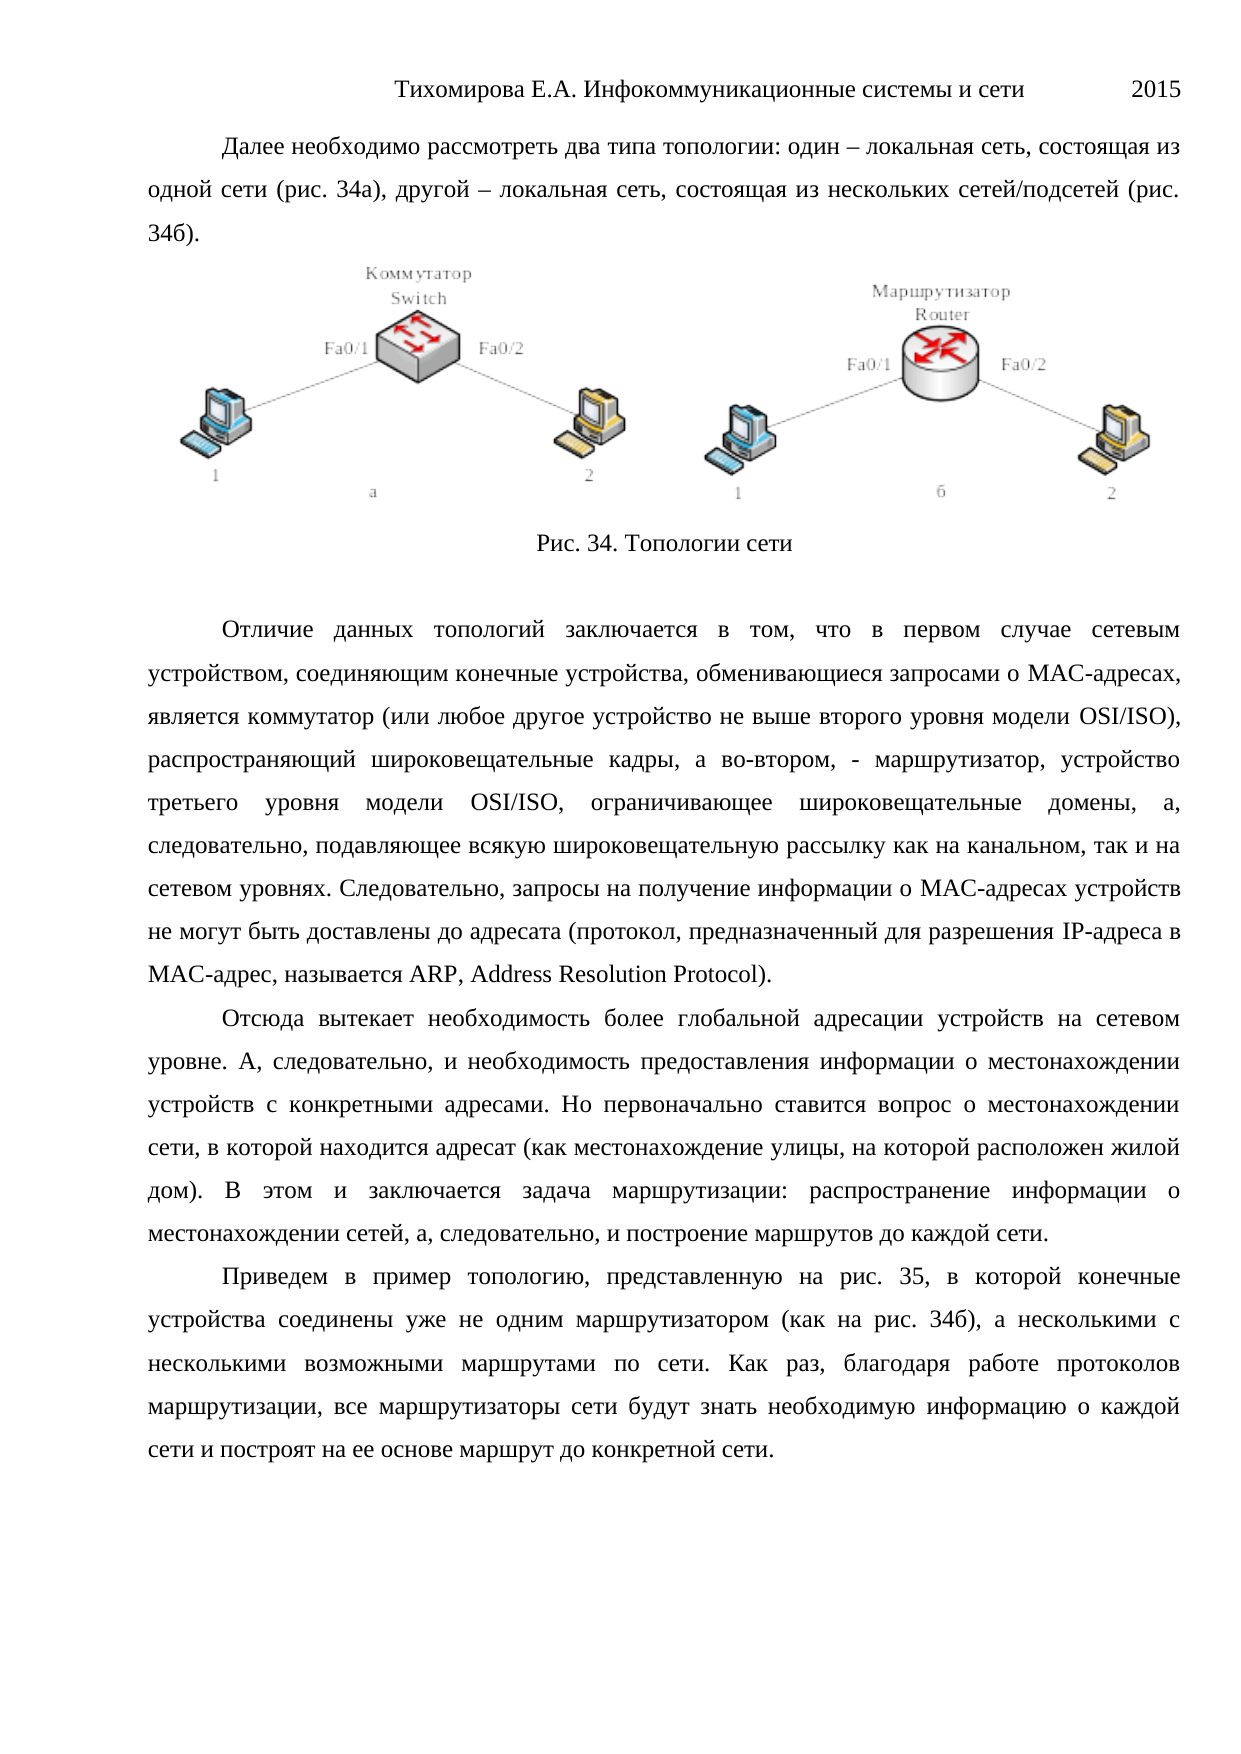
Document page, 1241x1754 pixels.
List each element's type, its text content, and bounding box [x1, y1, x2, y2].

text Отсюда вытекает необходимость более глобальной адресации устройств на сетевом уровне. А, следовательно, и необходимость предоставления информации о местонахождении устройств с конкретными адресами. Но первоначально ставится вопрос о местонахождении сети, в которой находится адресат (как местонахождение улицы, на которой расположен жилой дом). В этом и заключается задача маршрутизации: распространение информации о местонахождении сетей, а, следовательно, и построение маршрутов до каждой сети. [148, 1003, 1181, 1247]
text Отличие данных топологий заключается в том, что в первом случае сетевым устройством, соединяющим конечные устройства, обменивающиеся запросами о MAC-адресах, является коммутатор (или любое другое устройство не выше второго уровня модели OSI/ISO), распространяющий широковещательные кадры, а во-втором, - маршрутизатор, устройство третьего уровня модели OSI/ISO, ограничивающее широковещательные домены, а, следовательно, подавляющее всякую широковещательную рассылку как на канальном, так и на сетевом уровнях. Следовательно, запросы на получение информации о MAC-адресах устройств не могут быть доставлены до адресата (протокол, предназначенный для разрешения IP-адреса в MAC-адрес, называется ARP, Address Resolution Protocol). [148, 614, 1181, 988]
text Рис. 34. Топологии сети [148, 528, 1181, 557]
text Далее необходимо рассмотреть два типа топологии: один – локальная сеть, состоящая из одной сети (рис. 34а), другой – локальная сеть, состоящая из нескольких сетей/подсетей (рис. 34б). [148, 131, 1181, 246]
text Приведем в пример топологию, представленную на рис. 35, в которой конечные устройства соединены уже не одним маршрутизатором (как на рис. 34б), а несколькими с несколькими возможными маршрутами по сети. Как раз, благодаря работе протоколов маршрутизации, все маршрутизаторы сети будут знать необходимую информацию о каждой сети и построят на ее основе маршрут до конкретной сети. [148, 1261, 1181, 1463]
